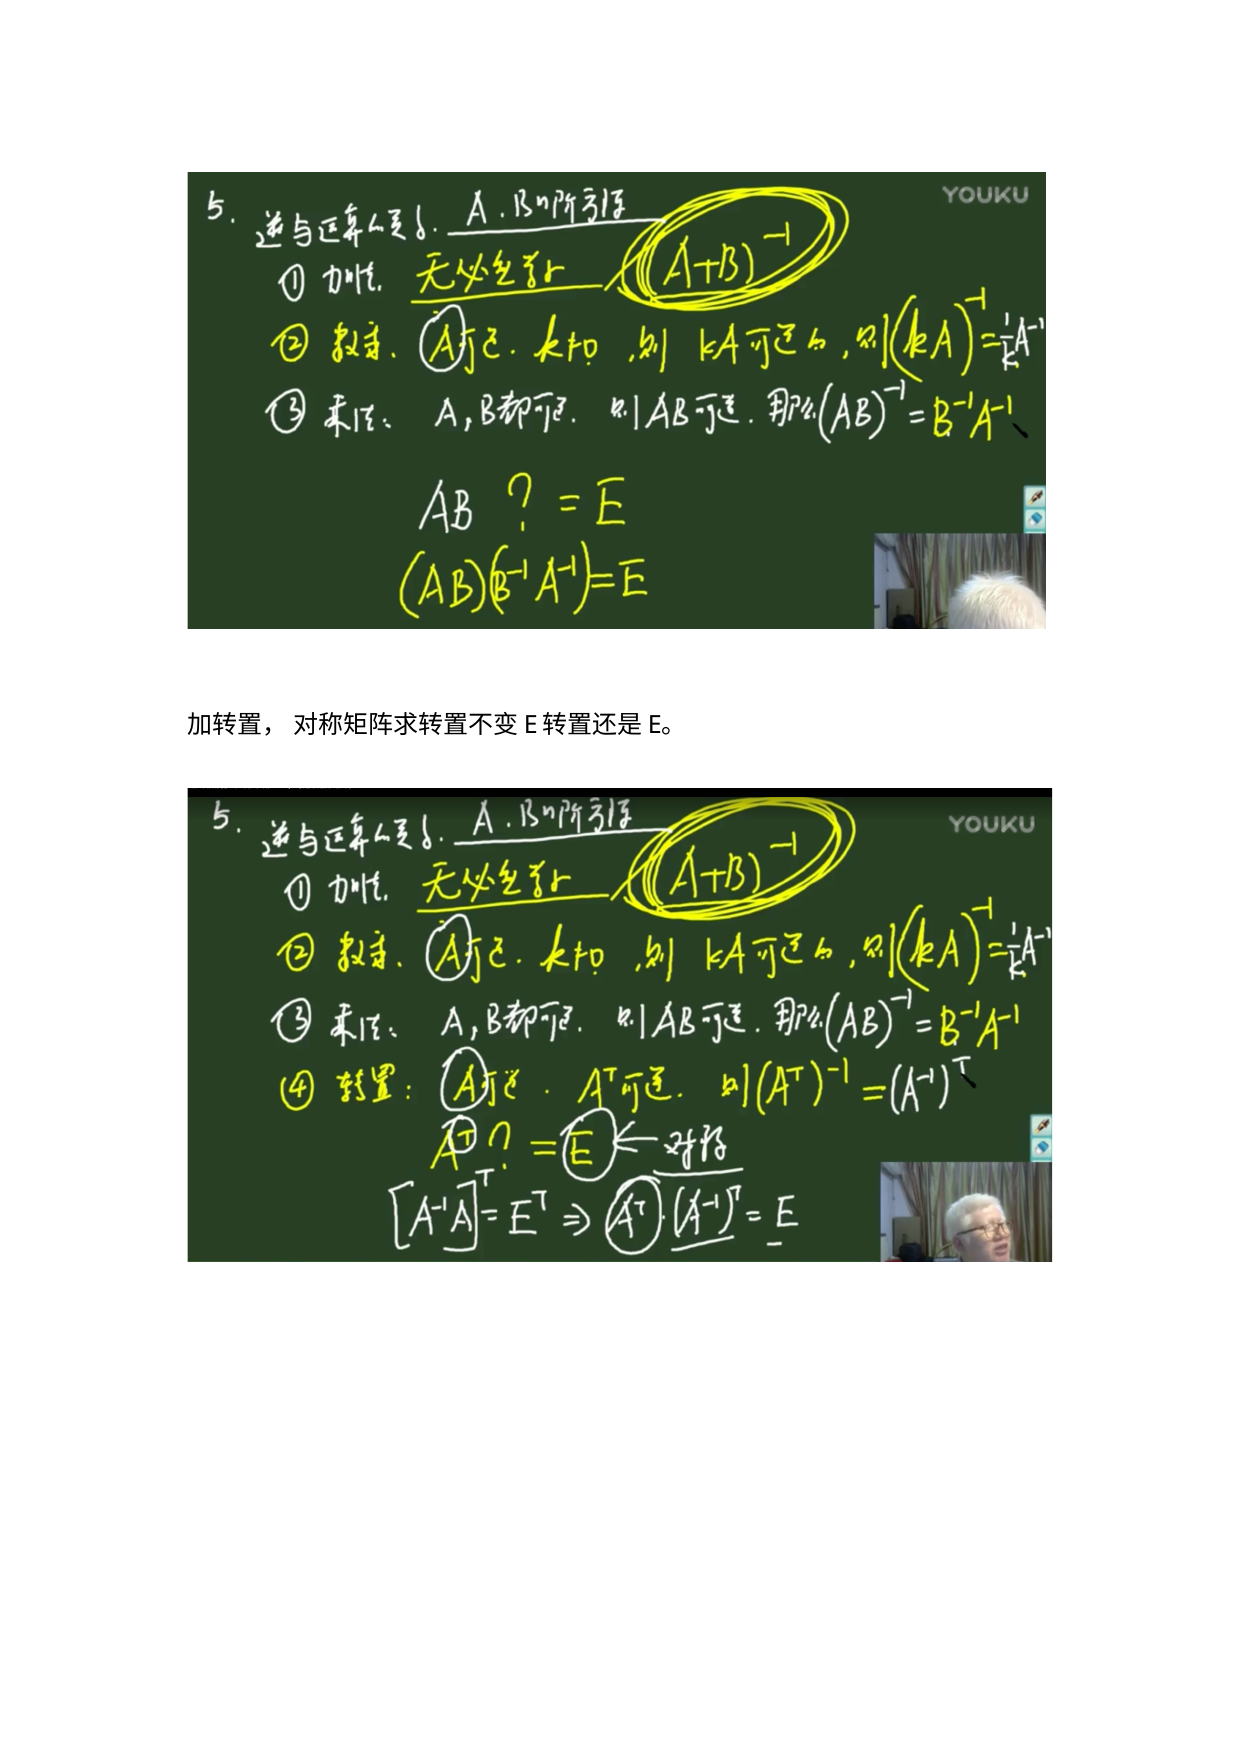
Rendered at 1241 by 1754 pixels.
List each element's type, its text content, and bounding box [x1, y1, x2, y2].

picture [187, 788, 1053, 1262]
picture [187, 172, 1046, 629]
text 加转置， 对称矩阵求转置不变 E转置还是E。 [187, 701, 1053, 745]
